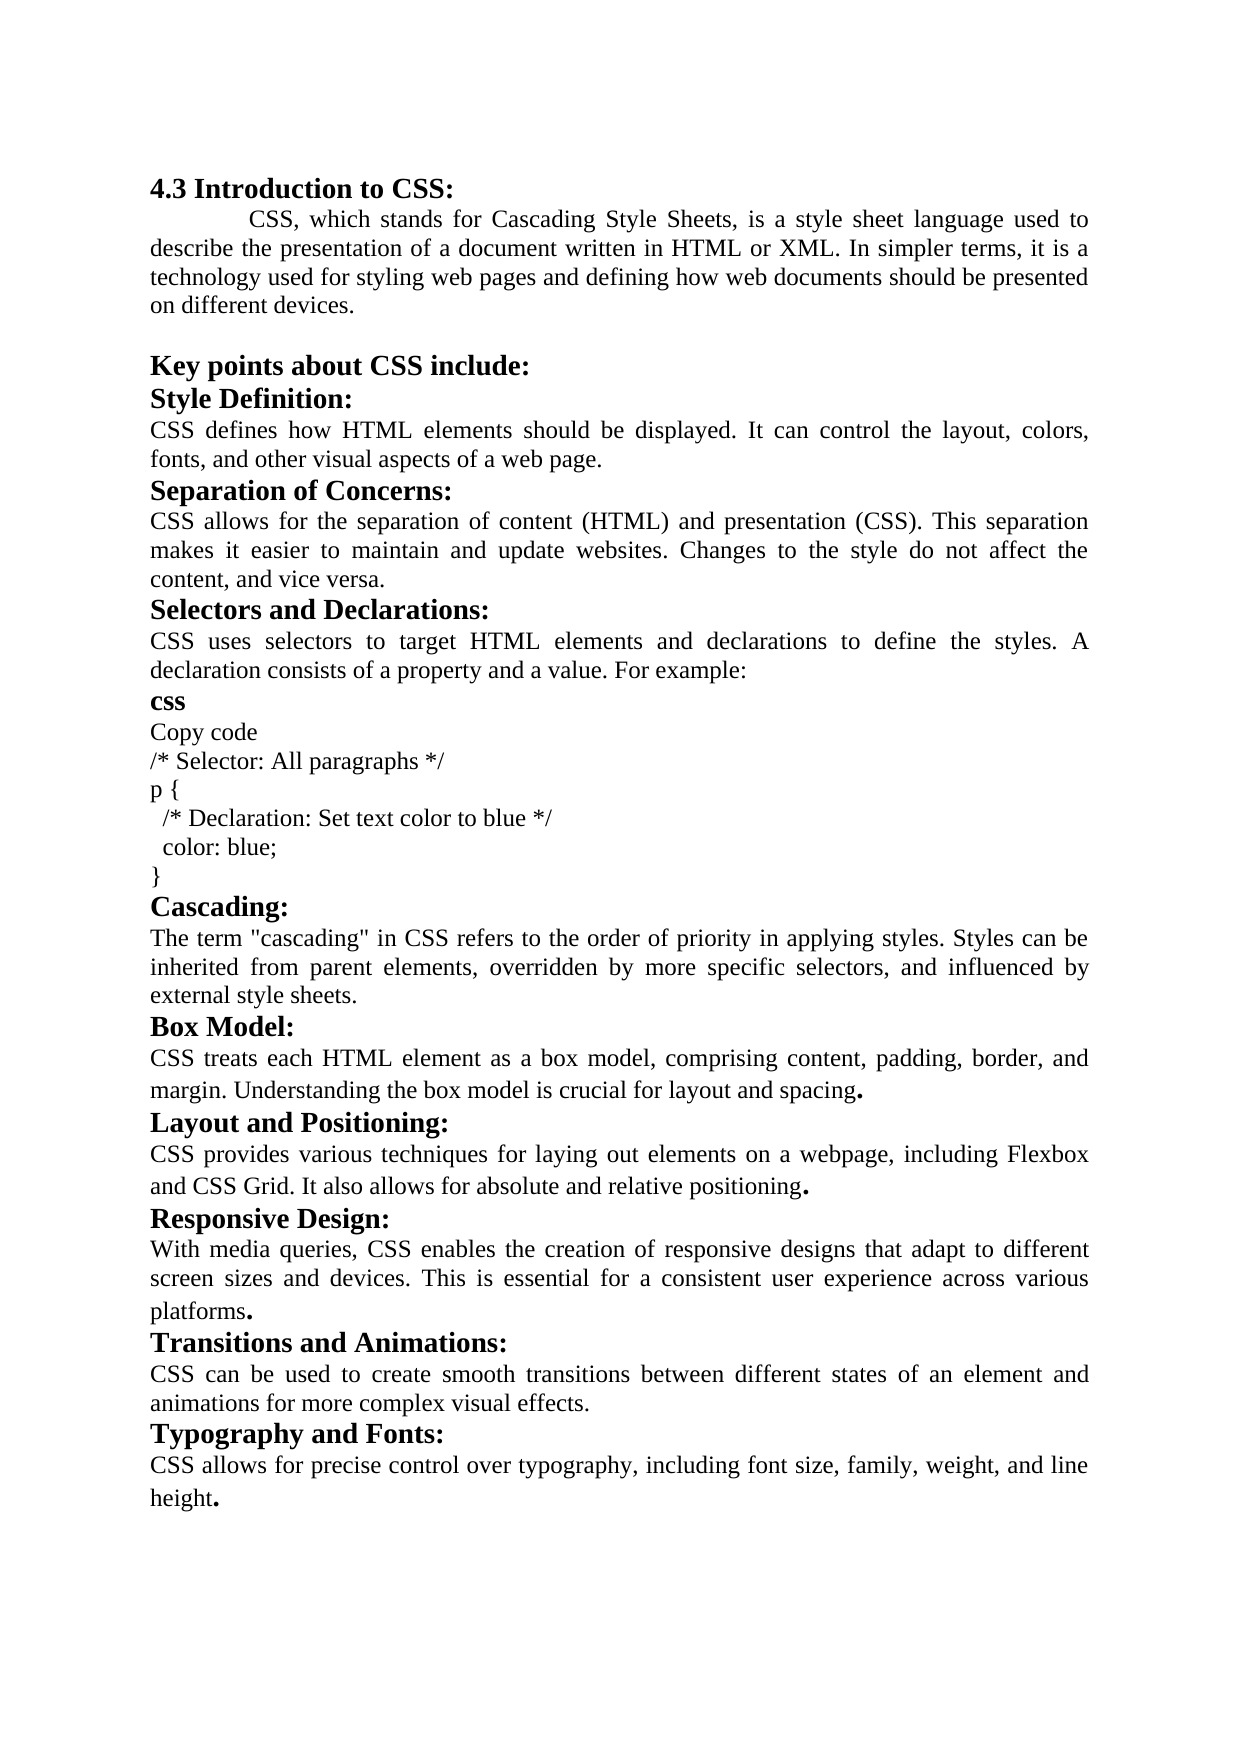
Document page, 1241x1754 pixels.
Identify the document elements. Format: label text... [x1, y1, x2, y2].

text 4.3 Introduction to CSS: [150, 171, 1090, 204]
text Cascading: [150, 889, 1090, 923]
text color: blue; [150, 832, 1090, 861]
text Style Definition: [150, 382, 1090, 415]
text Layout and Positioning: [150, 1105, 1090, 1139]
text CSS allows for precise control over typography, including font size, family, weight, and line height. [150, 1450, 1090, 1512]
text CSS, which stands for Cascading Style Sheets, is a style sheet language used to describe the presentation of a document written in HTML or XML. In simpler terms, it is a technology used for styling web pages and defining how web documents should be presented on different devices. [150, 204, 1090, 319]
text Copy code [150, 717, 1090, 746]
text CSS treats each HTML element as a box model, comprising content, padding, border, and margin. Understanding the box model is crucial for layout and spacing. [150, 1043, 1090, 1105]
text Transitions and Animations: [150, 1326, 1090, 1359]
text Selectors and Declarations: [150, 592, 1090, 626]
text Key points about CSS include: [150, 348, 1090, 382]
text CSS allows for the separation of content (HTML) and presentation (CSS). This separation makes it easier to maintain and update websites. Changes to the style do not affect the content, and vice versa. [150, 506, 1090, 592]
text Responsive Design: [150, 1201, 1090, 1234]
text CSS can be used to create smooth transitions between different states of an element and animations for more complex visual effects. [150, 1359, 1090, 1417]
text Box Model: [150, 1009, 1090, 1043]
text CSS provides various techniques for laying out elements on a webpage, including Flexbox and CSS Grid. It also allows for absolute and relative positioning. [150, 1139, 1090, 1201]
text With media queries, CSS enables the creation of responsive designs that adapt to different screen sizes and devices. This is essential for a consistent user experience across various platforms. [150, 1234, 1090, 1326]
text /* Selector: All paragraphs */ [150, 746, 1090, 774]
text /* Declaration: Set text color to blue */ [150, 803, 1090, 832]
text Separation of Concerns: [150, 473, 1090, 506]
text p { [150, 774, 1090, 803]
text } [150, 861, 1090, 889]
text Typography and Fonts: [150, 1417, 1090, 1450]
text CSS defines how HTML elements should be displayed. It can control the layout, colors, fonts, and other visual aspects of a web page. [150, 415, 1090, 473]
text CSS uses selectors to target HTML elements and declarations to define the styles. A declaration consists of a property and a value. For example: [150, 626, 1090, 683]
text css [150, 683, 1090, 717]
text The term "cascading" in CSS refers to the order of priority in applying styles. Styles can be inherited from parent elements, overridden by more specific selectors, and influenced by external style sheets. [150, 923, 1090, 1009]
